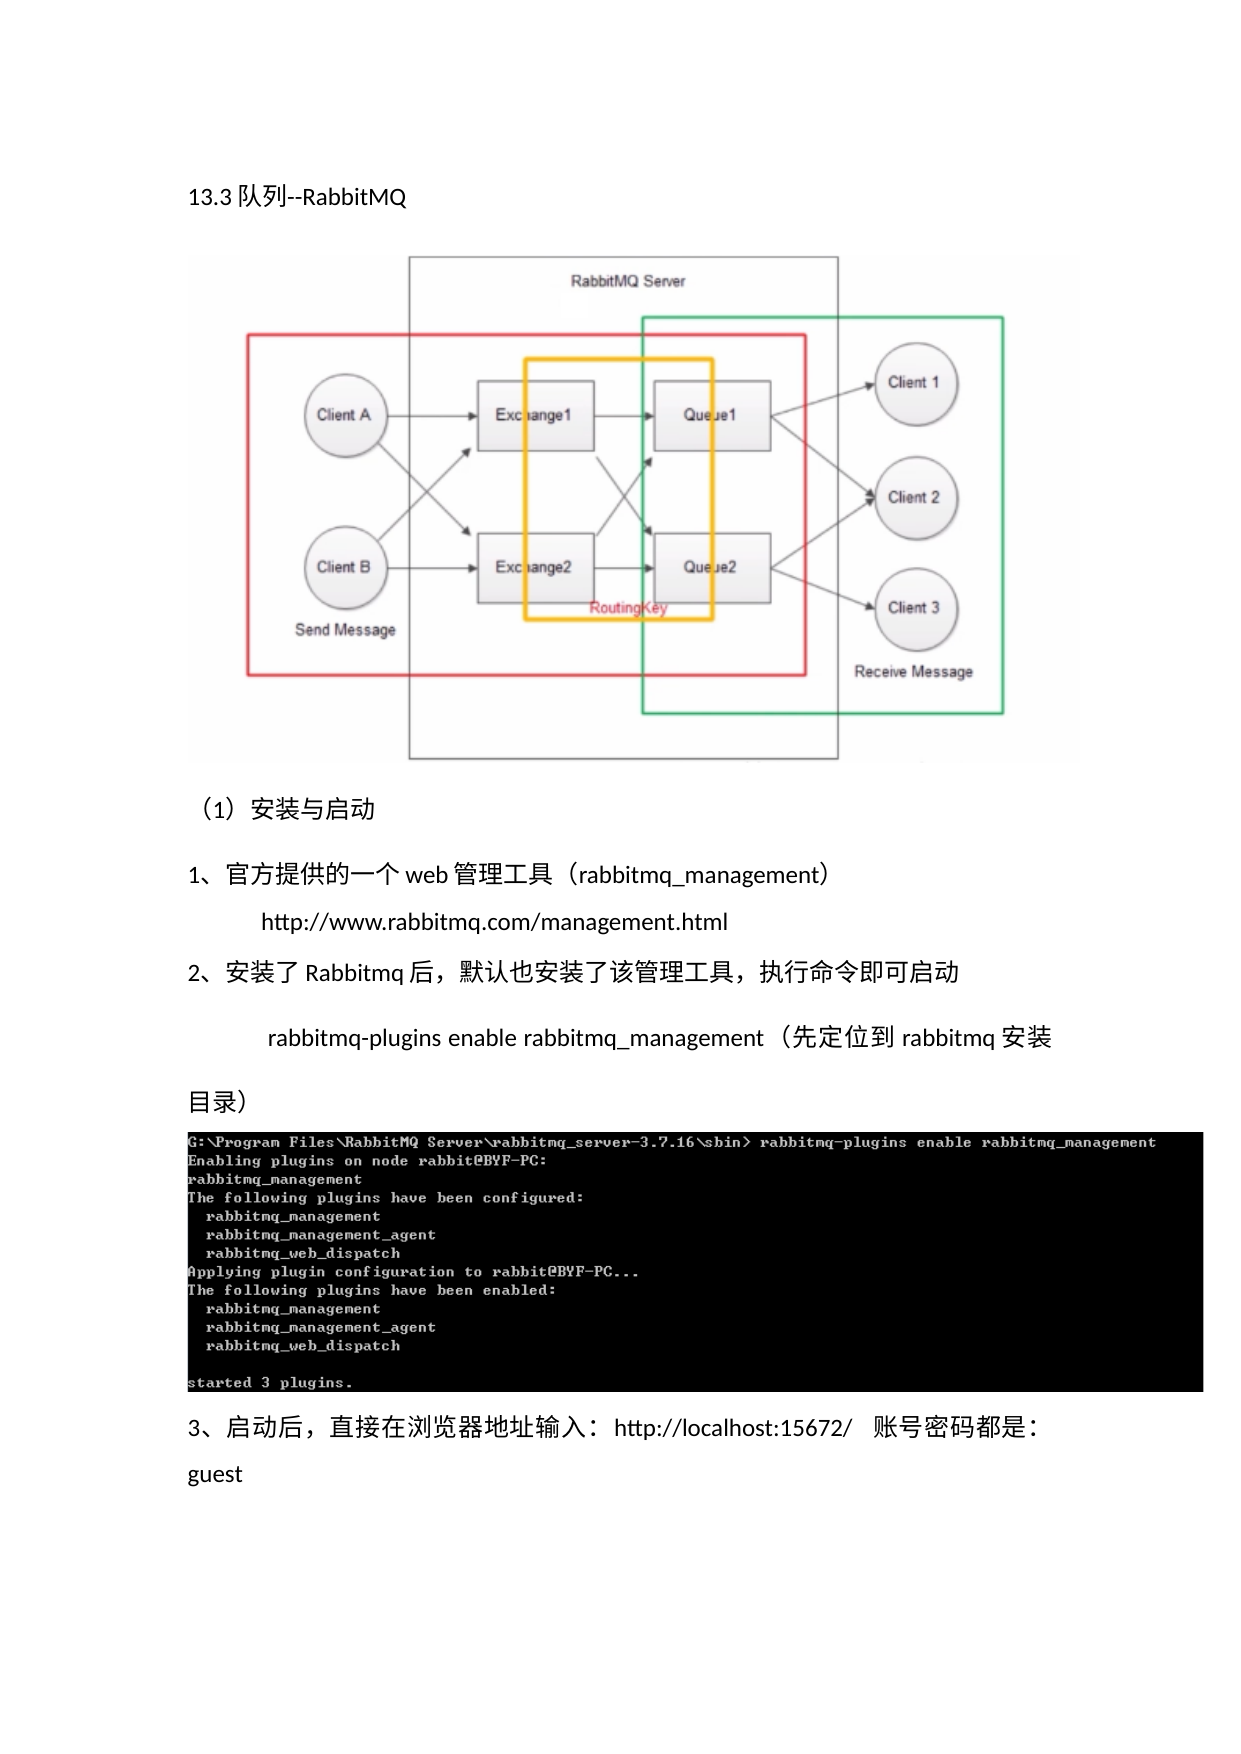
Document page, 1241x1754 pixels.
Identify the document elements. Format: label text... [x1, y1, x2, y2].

list 1、官方提供的一个web管理工具（rabbitmq_management） [187, 840, 1053, 905]
list rabbitmq-plugins enable rabbitmq_management（先定位到rabbitmq安装目录） [187, 1003, 1053, 1132]
list 2、安装了Rabbitmq后，默认也安装了该管理工具，执行命令即可启动 [187, 938, 1053, 1003]
picture [187, 255, 1080, 763]
list 安装与启动 [187, 775, 1053, 840]
list http://www.rabbitmq.com/management.html [187, 905, 1053, 938]
list 3、启动后，直接在浏览器地址输入：http://localhost:15672/ 账号密码都是：guest [187, 1393, 1053, 1490]
picture [187, 1132, 1204, 1392]
subtitle 13.3队列--RabbitMQ [187, 162, 1053, 227]
